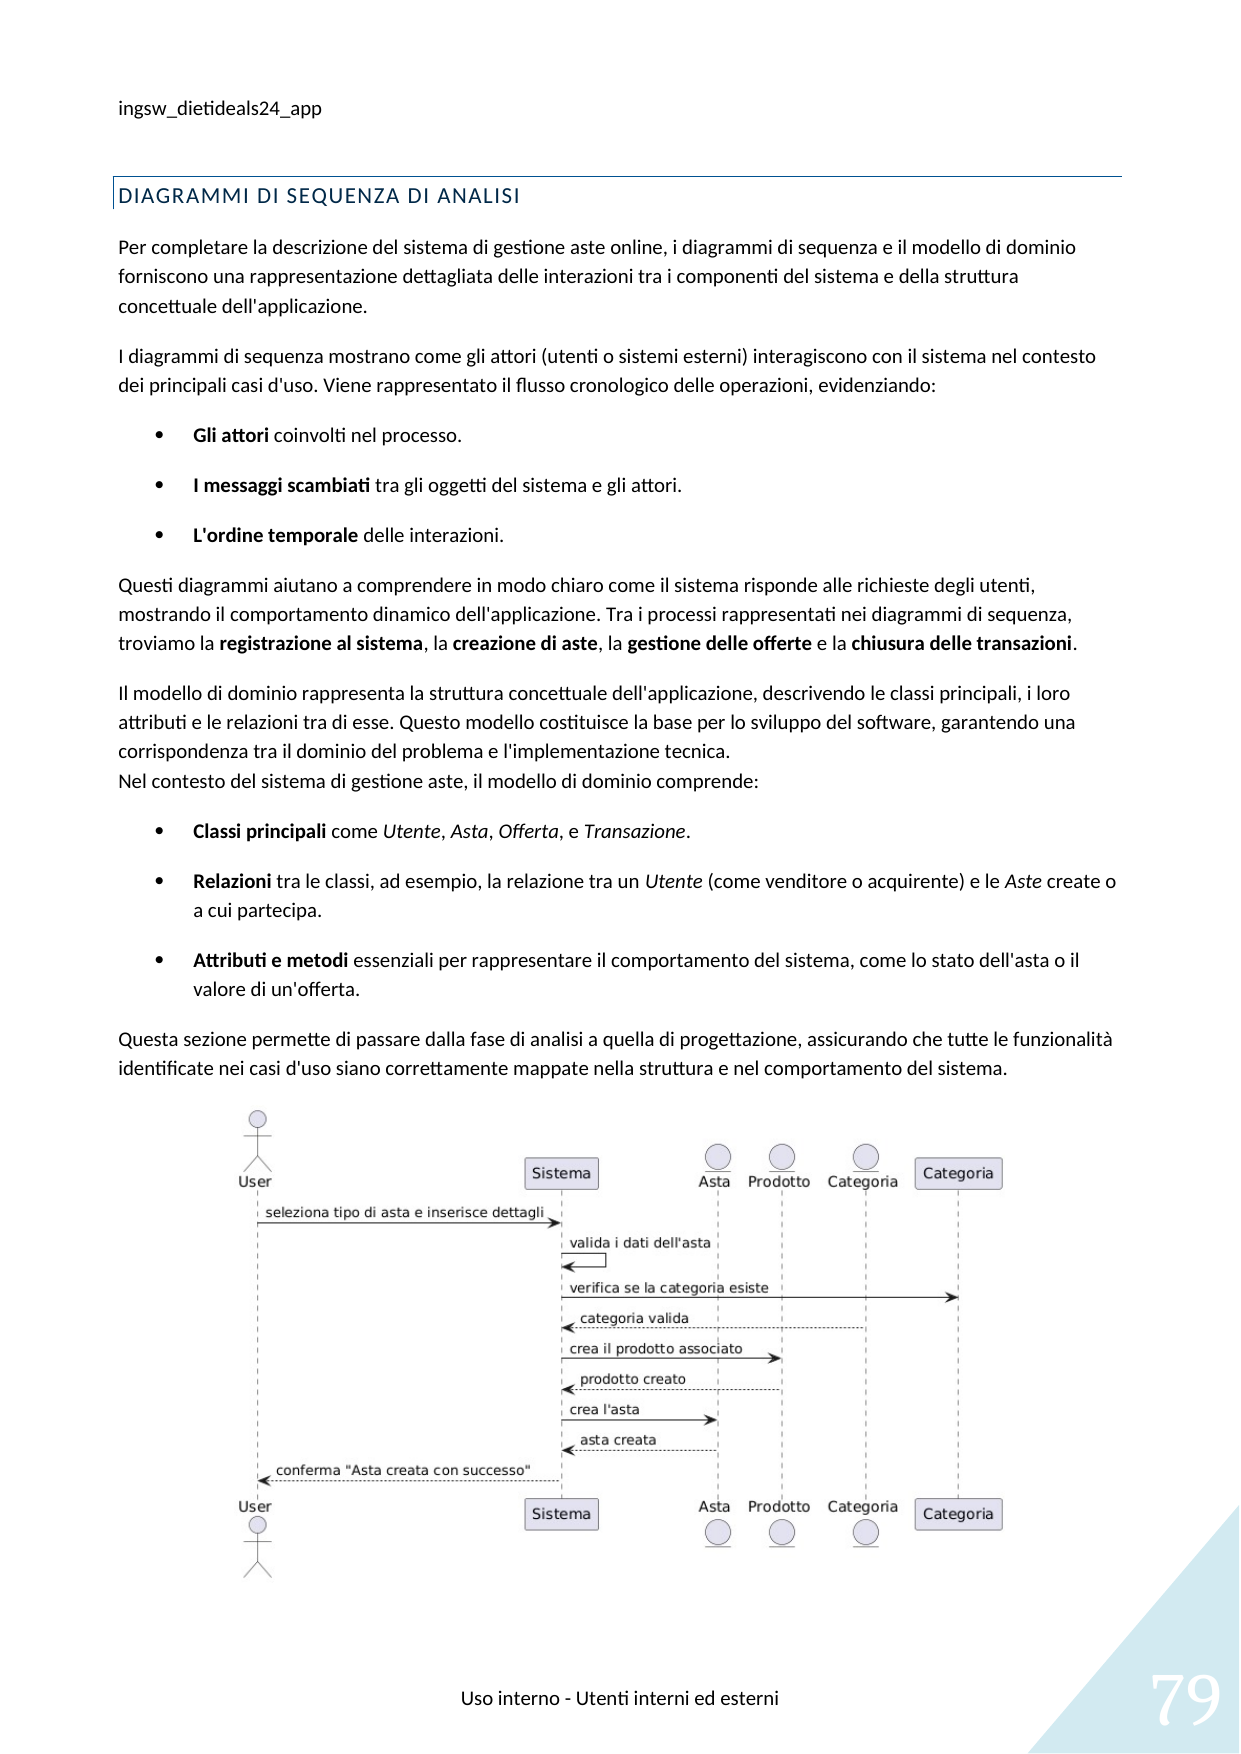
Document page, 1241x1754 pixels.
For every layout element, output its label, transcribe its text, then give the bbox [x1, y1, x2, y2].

text Il modello di dominio rappresenta la struttura concettuale dell'applicazione, descrivendo le classi principali, i loro attributi e le relazioni tra di esse. Questo modello costituisce la base per lo sviluppo del software, garantendo una corrispondenza tra il dominio del problema e l'implementazione tecnica. Nel contesto del sistema di gestione aste, il modello di dominio comprende: [118, 680, 1122, 793]
list Gli attori coinvolti nel processo. [156, 422, 1122, 447]
text Questa sezione permette di passare dalla fase di analisi a quella di progettazione, assicurando che tutte le funzionalità identificate nei casi d'uso siano correttamente mappate nella struttura e nel comportamento del sistema. [118, 1026, 1122, 1081]
list Relazioni tra le classi, ad esempio, la relazione tra un Utente (come venditore o acquirente) e le Aste create o a cui partecipa. [156, 868, 1122, 922]
list L'ordine temporale delle interazioni. [156, 522, 1122, 547]
list Classi principali come Utente, Asta, Offerta, e Transazione. [156, 818, 1122, 843]
subtitle Diagrammi di sequenza di analisi [114, 177, 1122, 209]
text I diagrammi di sequenza mostrano come gli attori (utenti o sistemi esterni) interagiscono con il sistema nel contesto dei principali casi d'uso. Viene rappresentato il flusso cronologico delle operazioni, evidenziando: [118, 343, 1122, 397]
list I messaggi scambiati tra gli oggetti del sistema e gli attori. [156, 472, 1122, 497]
picture [233, 1105, 1007, 1583]
text Questi diagrammi aiutano a comprendere in modo chiaro come il sistema risponde alle richieste degli utenti, mostrando il comportamento dinamico dell'applicazione. Tra i processi rappresentati nei diagrammi di sequenza, troviamo la registrazione al sistema, la creazione di aste, la gestione delle offerte e la chiusura delle transazioni. [118, 572, 1122, 656]
list Attributi e metodi essenziali per rappresentare il comportamento del sistema, come lo stato dell'asta o il valore di un'offerta. [156, 947, 1122, 1002]
text Per completare la descrizione del sistema di gestione aste online, i diagrammi di sequenza e il modello di dominio forniscono una rappresentazione dettagliata delle interazioni tra i componenti del sistema e della struttura concettuale dell'applicazione. [118, 234, 1122, 318]
